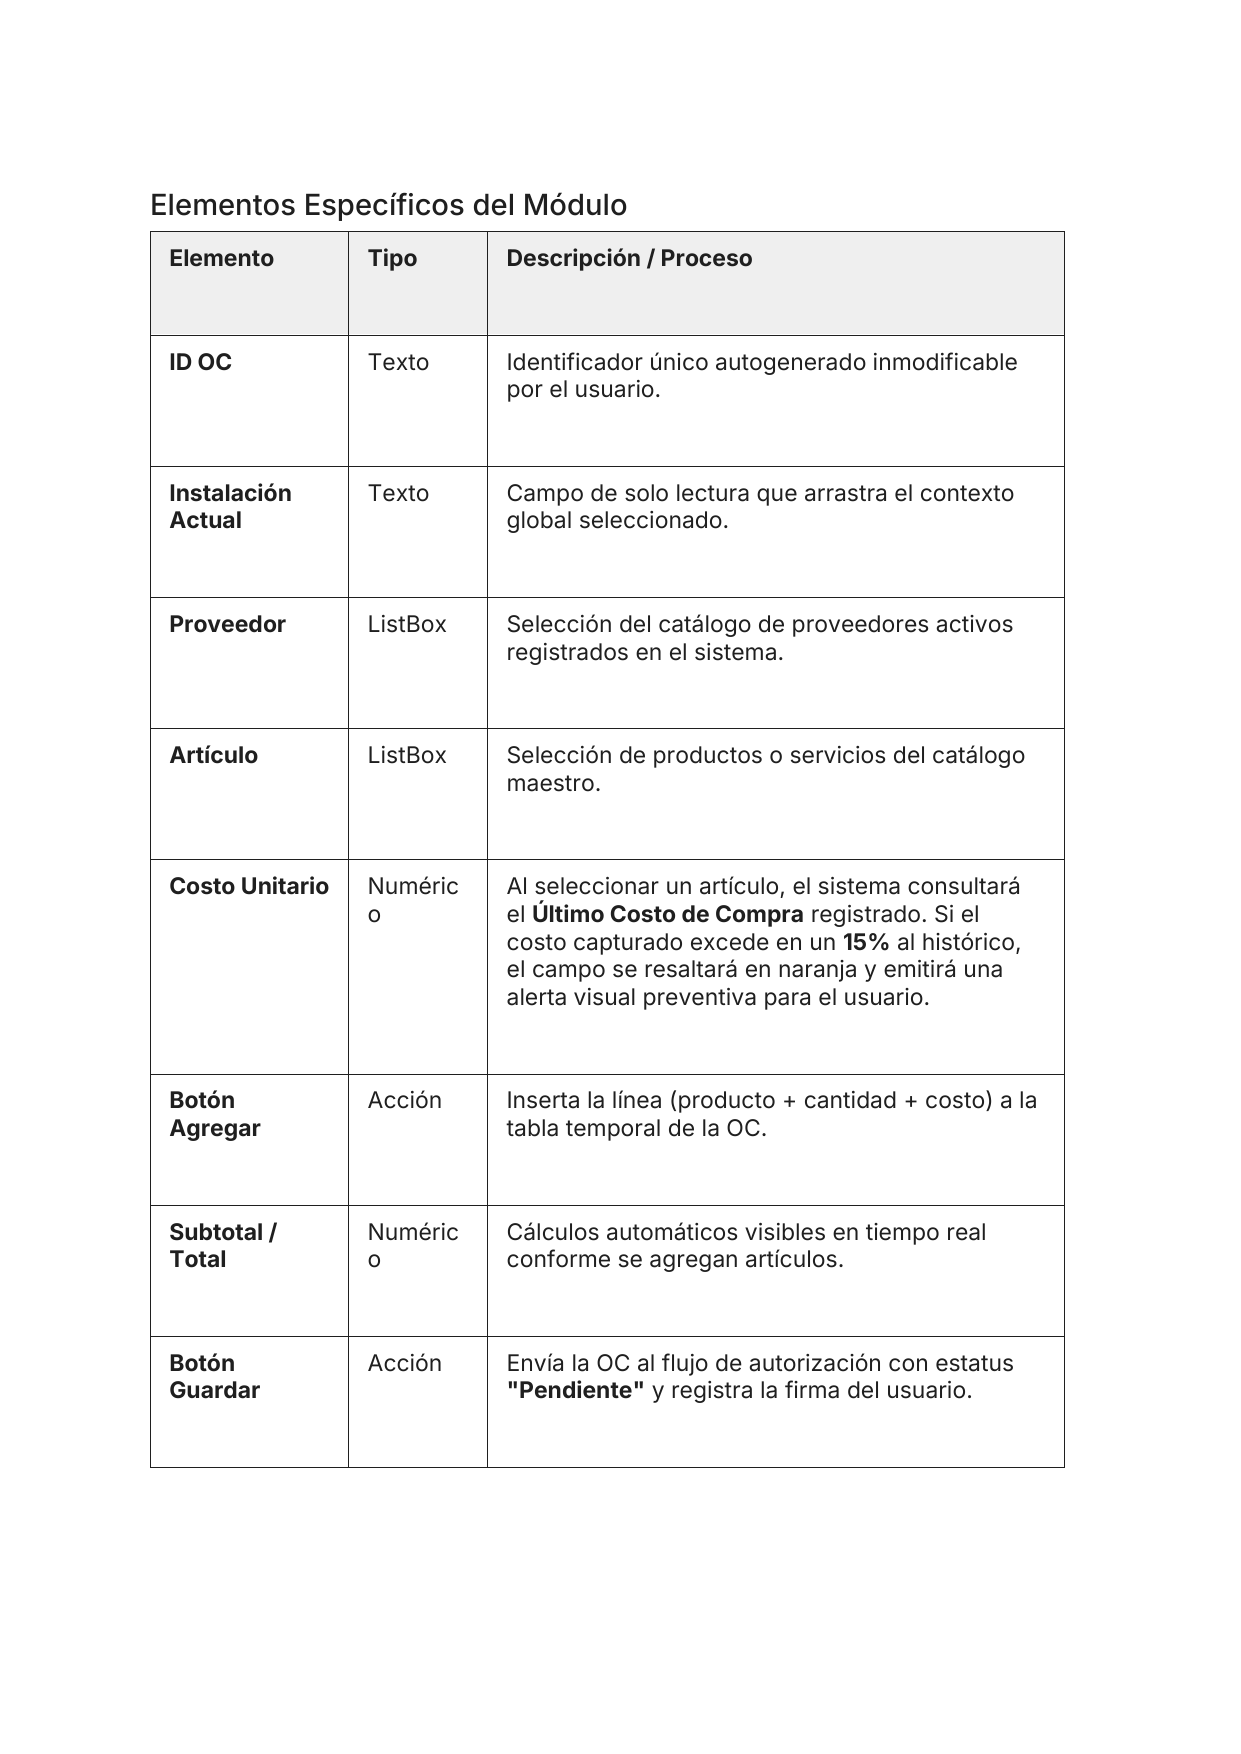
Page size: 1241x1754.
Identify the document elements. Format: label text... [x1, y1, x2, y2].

table_cell Inserta la línea (producto + cantidad + costo) a la tabla temporal de la OC. [488, 1075, 1064, 1204]
table_cell Envía la OC al flujo de autorización con estatus "Pendiente" y registra la firma del usuario. [488, 1337, 1064, 1467]
table_cell Botón Agregar [151, 1075, 348, 1204]
table_cell Numérico [349, 860, 487, 1073]
table_cell Botón Guardar [151, 1337, 348, 1467]
table_cell Numérico [349, 1206, 487, 1336]
table_header Elemento [151, 232, 348, 334]
table_cell Subtotal / Total [151, 1206, 348, 1336]
table_cell Campo de solo lectura que arrastra el contexto global seleccionado. [488, 467, 1064, 597]
table_header Tipo [349, 232, 487, 334]
table_cell Acción [349, 1337, 487, 1467]
table_cell ListBox [349, 729, 487, 859]
table_cell Instalación Actual [151, 467, 348, 597]
table_cell Selección de productos o servicios del catálogo maestro. [488, 729, 1064, 859]
table_cell Identificador único autogenerado inmodificable por el usuario. [488, 336, 1064, 466]
table_cell Costo Unitario [151, 860, 348, 1073]
table_cell Acción [349, 1075, 487, 1204]
table_cell Selección del catálogo de proveedores activos registrados en el sistema. [488, 598, 1064, 728]
table_cell Proveedor [151, 598, 348, 728]
table_cell Texto [349, 467, 487, 597]
table_cell ID OC [151, 336, 348, 466]
subtitle Elementos Específicos del Módulo [150, 187, 1090, 223]
table_cell ListBox [349, 598, 487, 728]
table_cell Artículo [151, 729, 348, 859]
table_cell Al seleccionar un artículo, el sistema consultará el Último Costo de Compra registrado. Si el costo capturado excede en un 15% al histórico, el campo se resaltará en naranja y emitirá una alerta visual preventiva para el usuario. [488, 860, 1064, 1073]
table_cell Cálculos automáticos visibles en tiempo real conforme se agregan artículos. [488, 1206, 1064, 1336]
table_header Descripción / Proceso [488, 232, 1064, 334]
table_cell Texto [349, 336, 487, 466]
